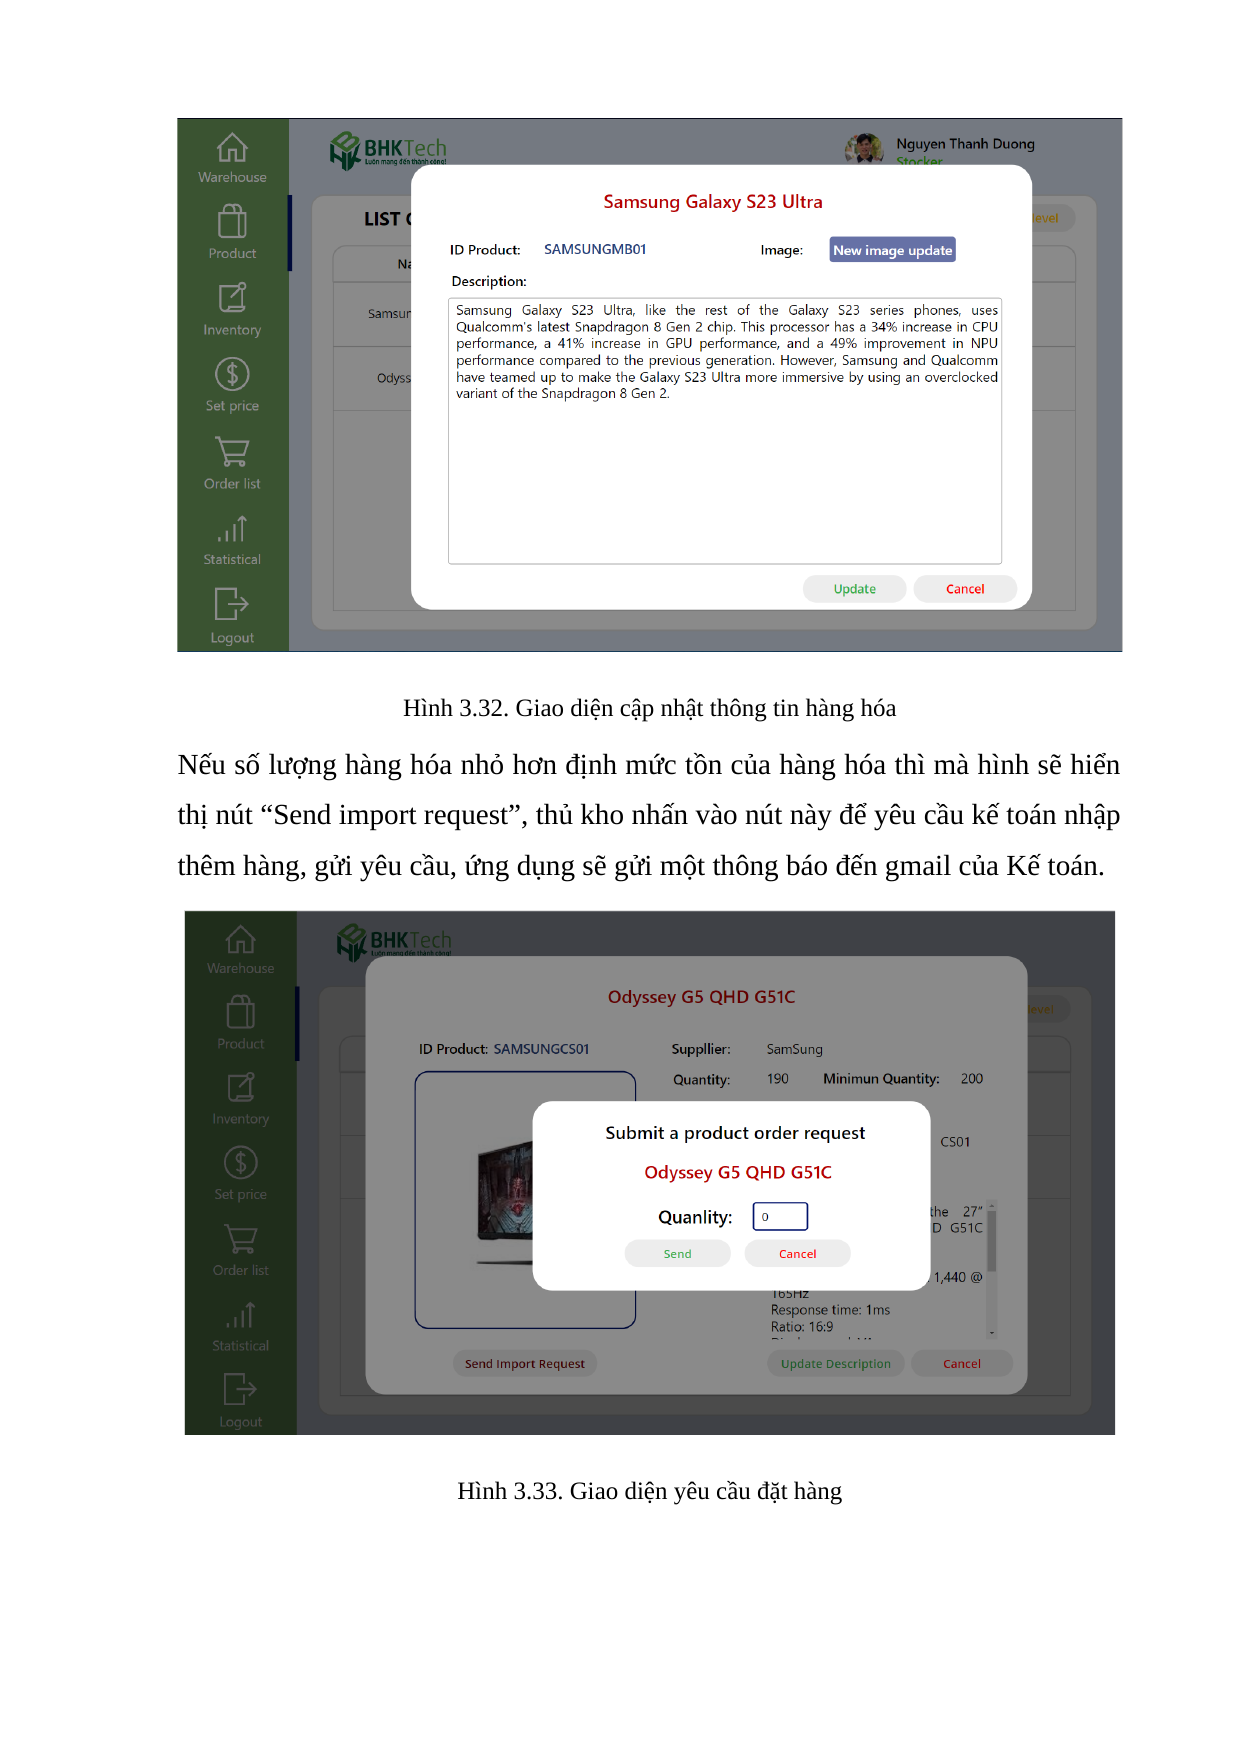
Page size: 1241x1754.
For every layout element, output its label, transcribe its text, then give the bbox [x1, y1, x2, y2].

picture [184, 910, 1116, 1435]
picture [177, 118, 1123, 652]
text Nếu số lượng hàng hóa nhỏ hơn định mức tồn của hàng hóa thì mà hình sẽ hiển thị nút “Send import request”, thủ kho nhấn vào nút này để yêu cầu kế toán nhập thêm hàng, gửi yêu cầu, ứng dụng sẽ gửi một thông báo đến gmail của Kế toán. [177, 747, 1122, 881]
